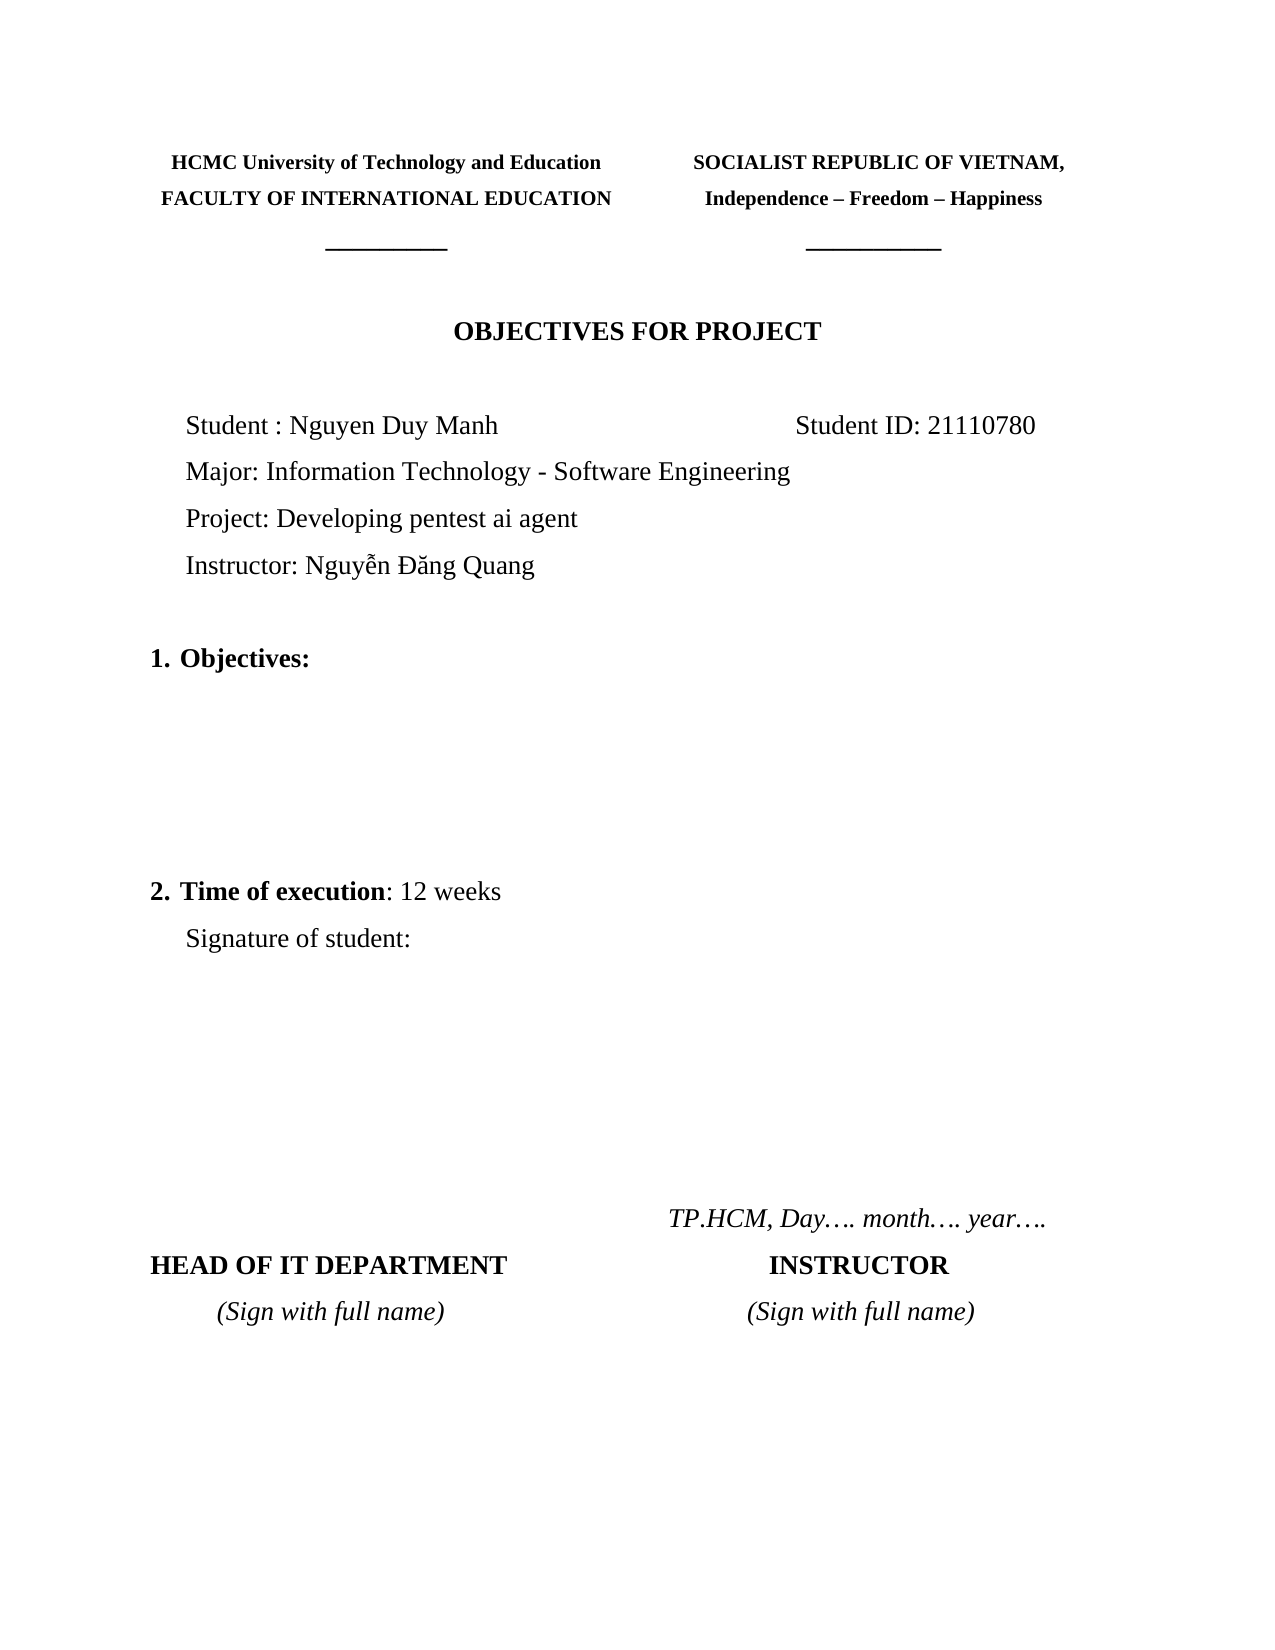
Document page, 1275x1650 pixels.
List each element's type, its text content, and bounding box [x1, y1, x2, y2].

text HEAD OF IT DEPARTMENT INSTRUCTOR [150, 1249, 1125, 1280]
text Student : Nguyen Duy Manh Student ID: 21110780 [150, 409, 1125, 440]
text Instructor: Nguyễn Đăng Quang [150, 549, 1125, 580]
text Major: Information Technology - Software Engineering [150, 455, 1125, 487]
list Time of execution: 12 weeks [150, 875, 1125, 907]
text OBJECTIVES FOR PROJECT [150, 315, 1125, 347]
text TP.HCM, Day…. month…. year…. [150, 1202, 1125, 1233]
text Project: Developing pentest ai agent [150, 502, 1125, 533]
text Signature of student: [150, 922, 1125, 953]
text (Sign with full name) (Sign with full name) [150, 1295, 1125, 1327]
text _________ __________ [150, 222, 1125, 253]
text FACULTY OF INTERNATIONAL EDUCATION Independence – Freedom – Happiness [150, 186, 1125, 210]
text HCMC University of Technology and Education SOCIALIST REPUBLIC OF VIETNAM, [150, 150, 1125, 174]
list Objectives: [150, 642, 1125, 673]
